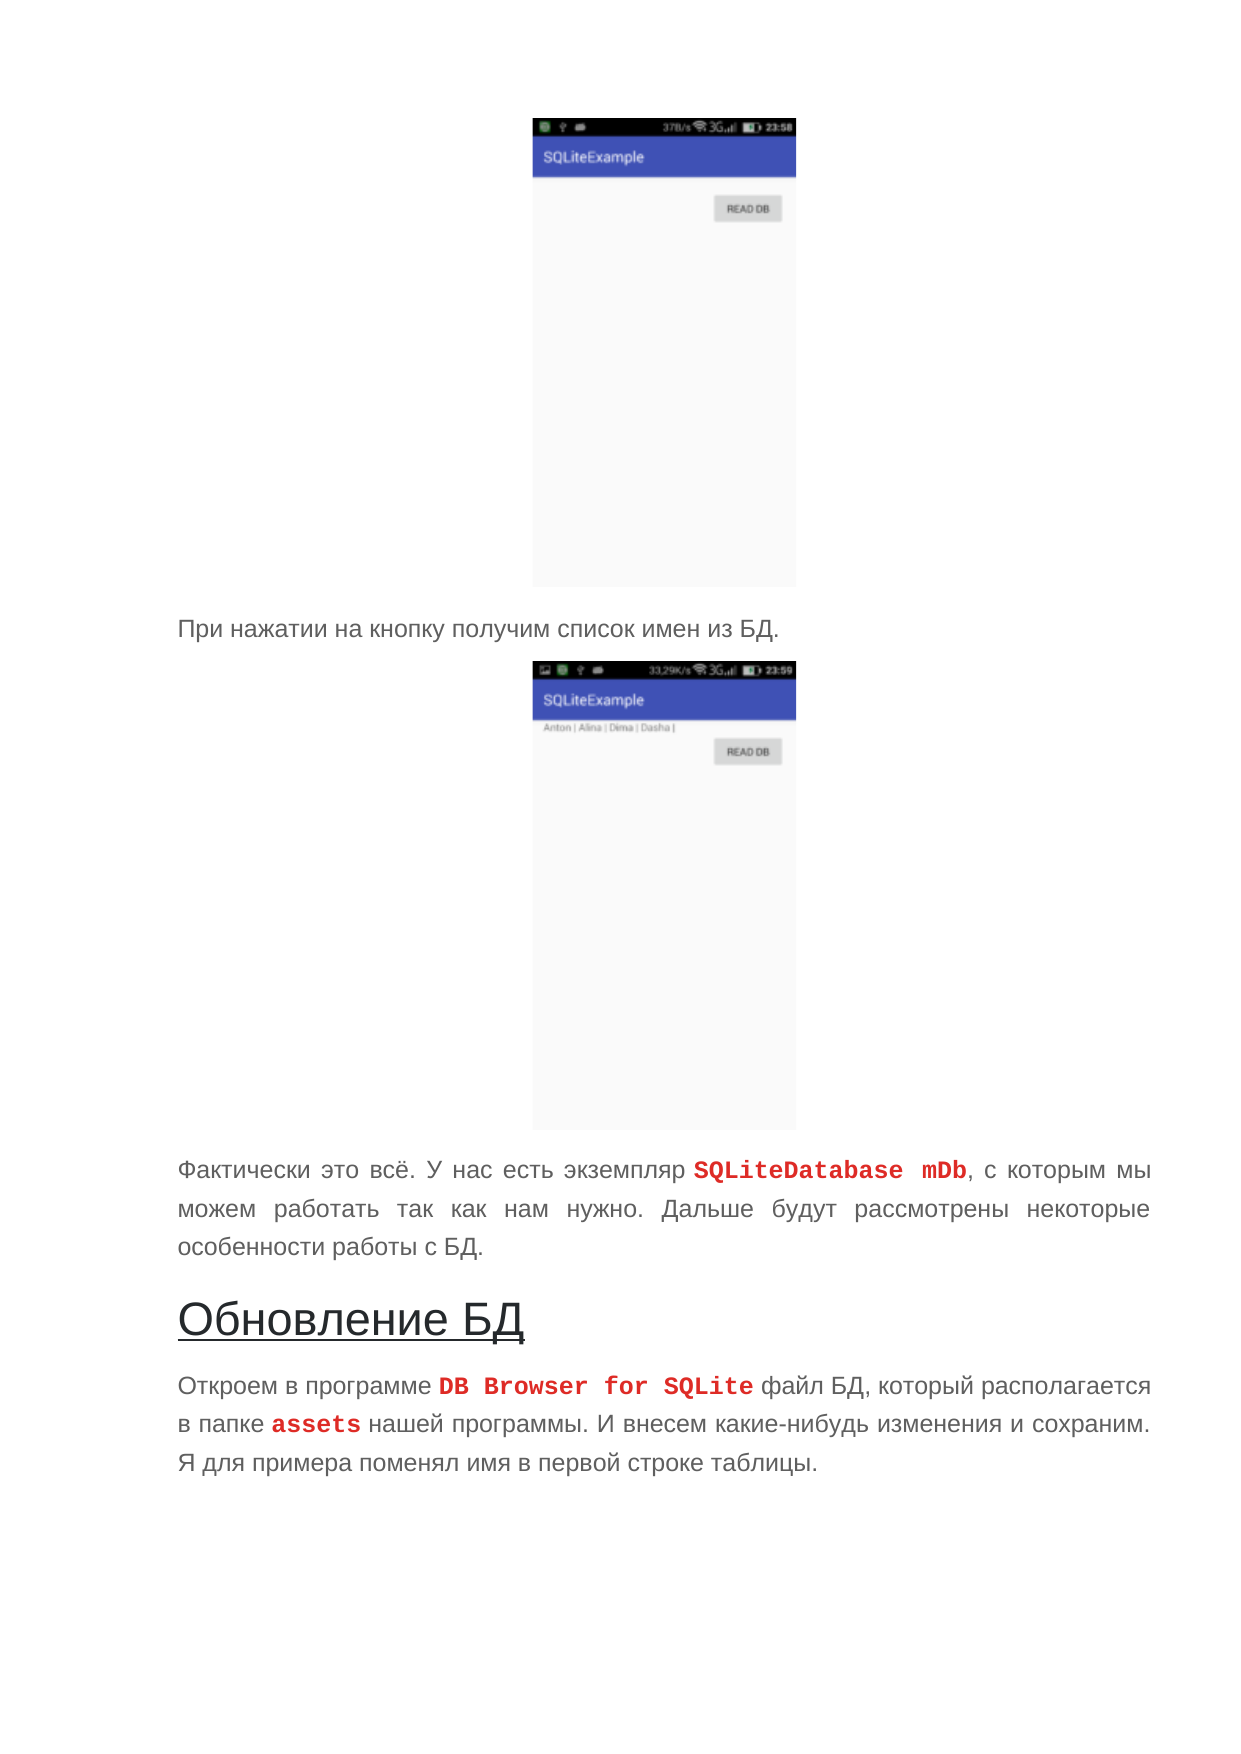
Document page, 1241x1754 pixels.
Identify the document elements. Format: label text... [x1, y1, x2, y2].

text Обновление БД [177, 1292, 1152, 1346]
picture [532, 118, 797, 587]
text Фактически это всё. У нас есть экземпляр SQLiteDatabase mDb, с которым мы можем работать так как нам нужно. Дальше будут рассмотрены некоторые особенности работы с БД. [177, 1148, 1152, 1261]
text Откроем в программе DB Browser for SQLite файл БД, который располагается в папке assets нашей программы. И внесем какие-нибудь изменения и сохраним. Я для примера поменял имя в первой строке таблицы. [177, 1364, 1152, 1477]
picture [532, 661, 797, 1130]
text При нажатии на кнопку получим список имен из БД. [177, 605, 1152, 642]
